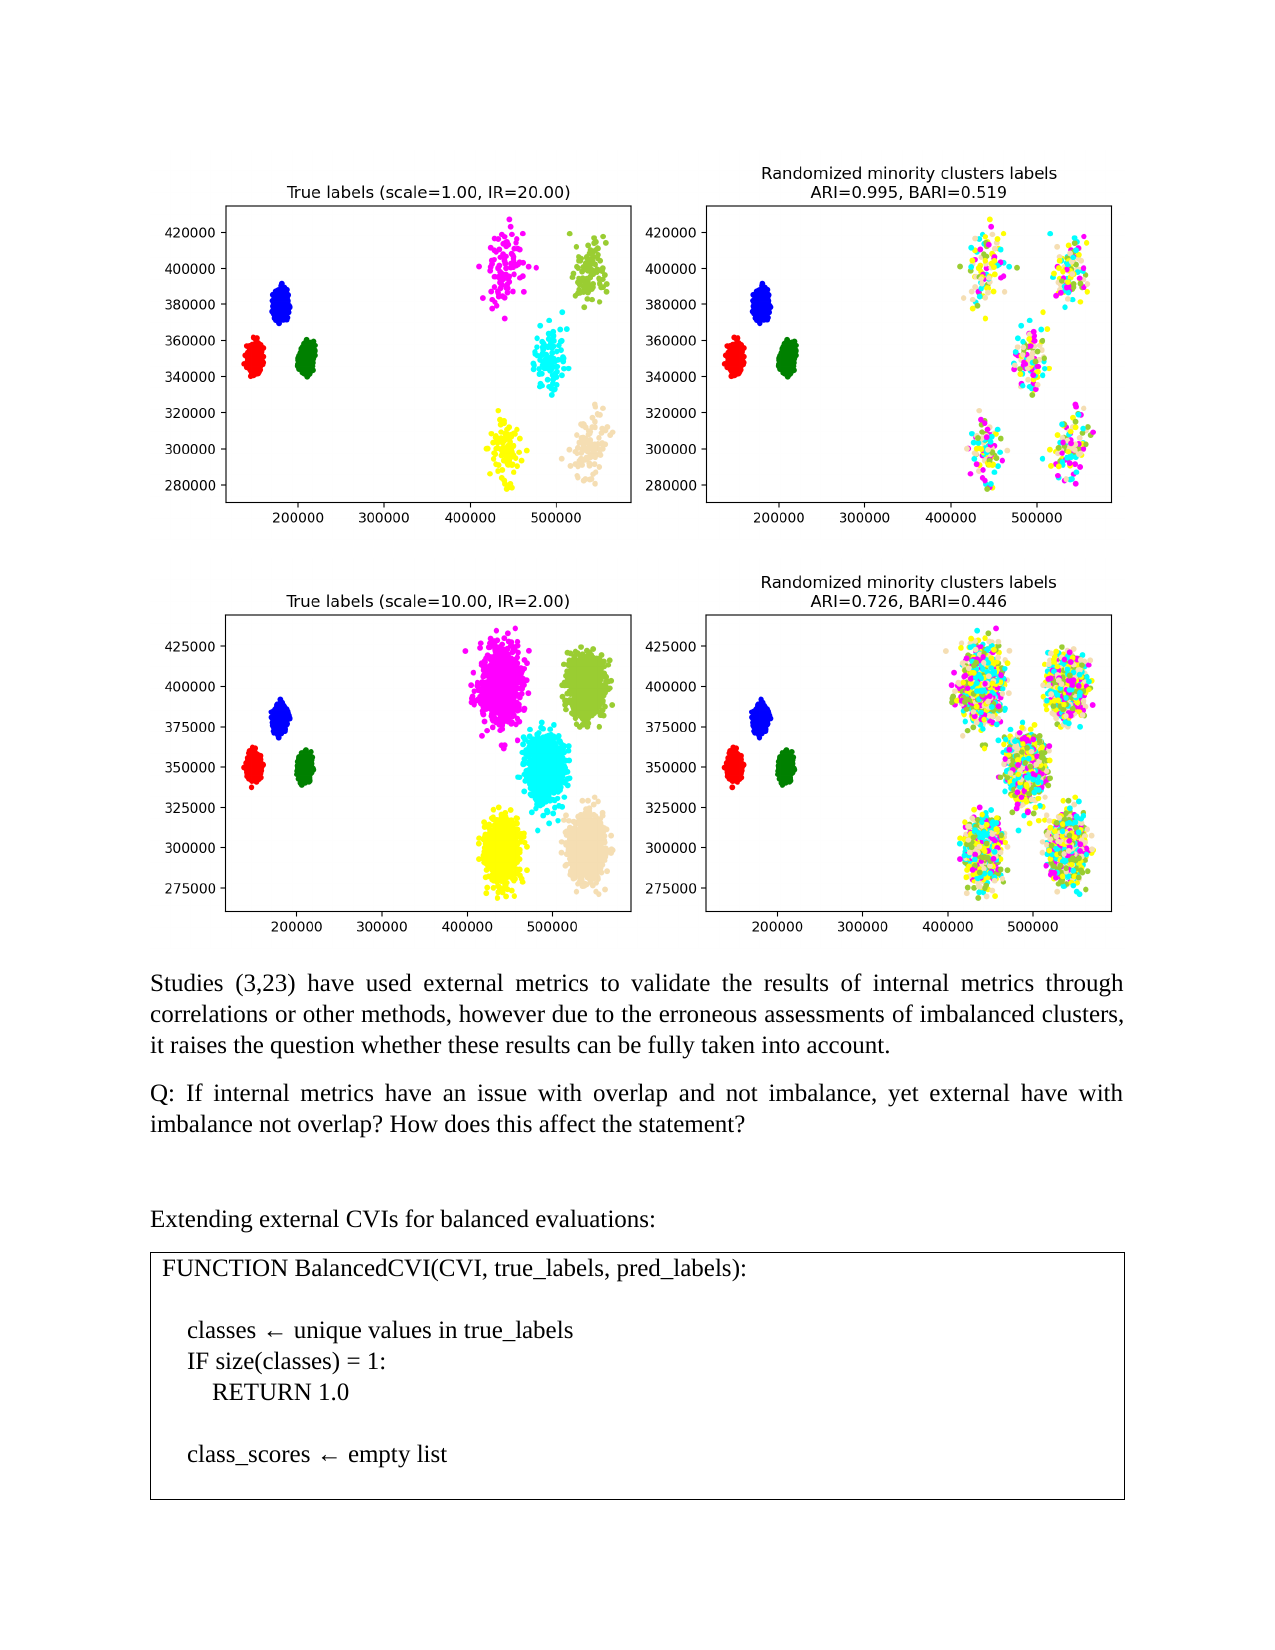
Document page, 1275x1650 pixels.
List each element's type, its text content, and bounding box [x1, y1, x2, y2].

picture [150, 558, 1125, 949]
text Q: If internal metrics have an issue with overlap and not imbalance, yet external have with imbalance not overlap? How does this affect the statement? [150, 1078, 1125, 1137]
text Extending external CVIs for balanced evaluations: [150, 1204, 1125, 1233]
text Studies (3,23) have used external metrics to validate the results of internal metrics through correlations or other methods, however due to the erroneous assessments of imbalanced clusters, it raises the question whether these results can be fully taken into account. [150, 968, 1125, 1059]
picture [150, 150, 1125, 540]
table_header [151, 1253, 1124, 1499]
